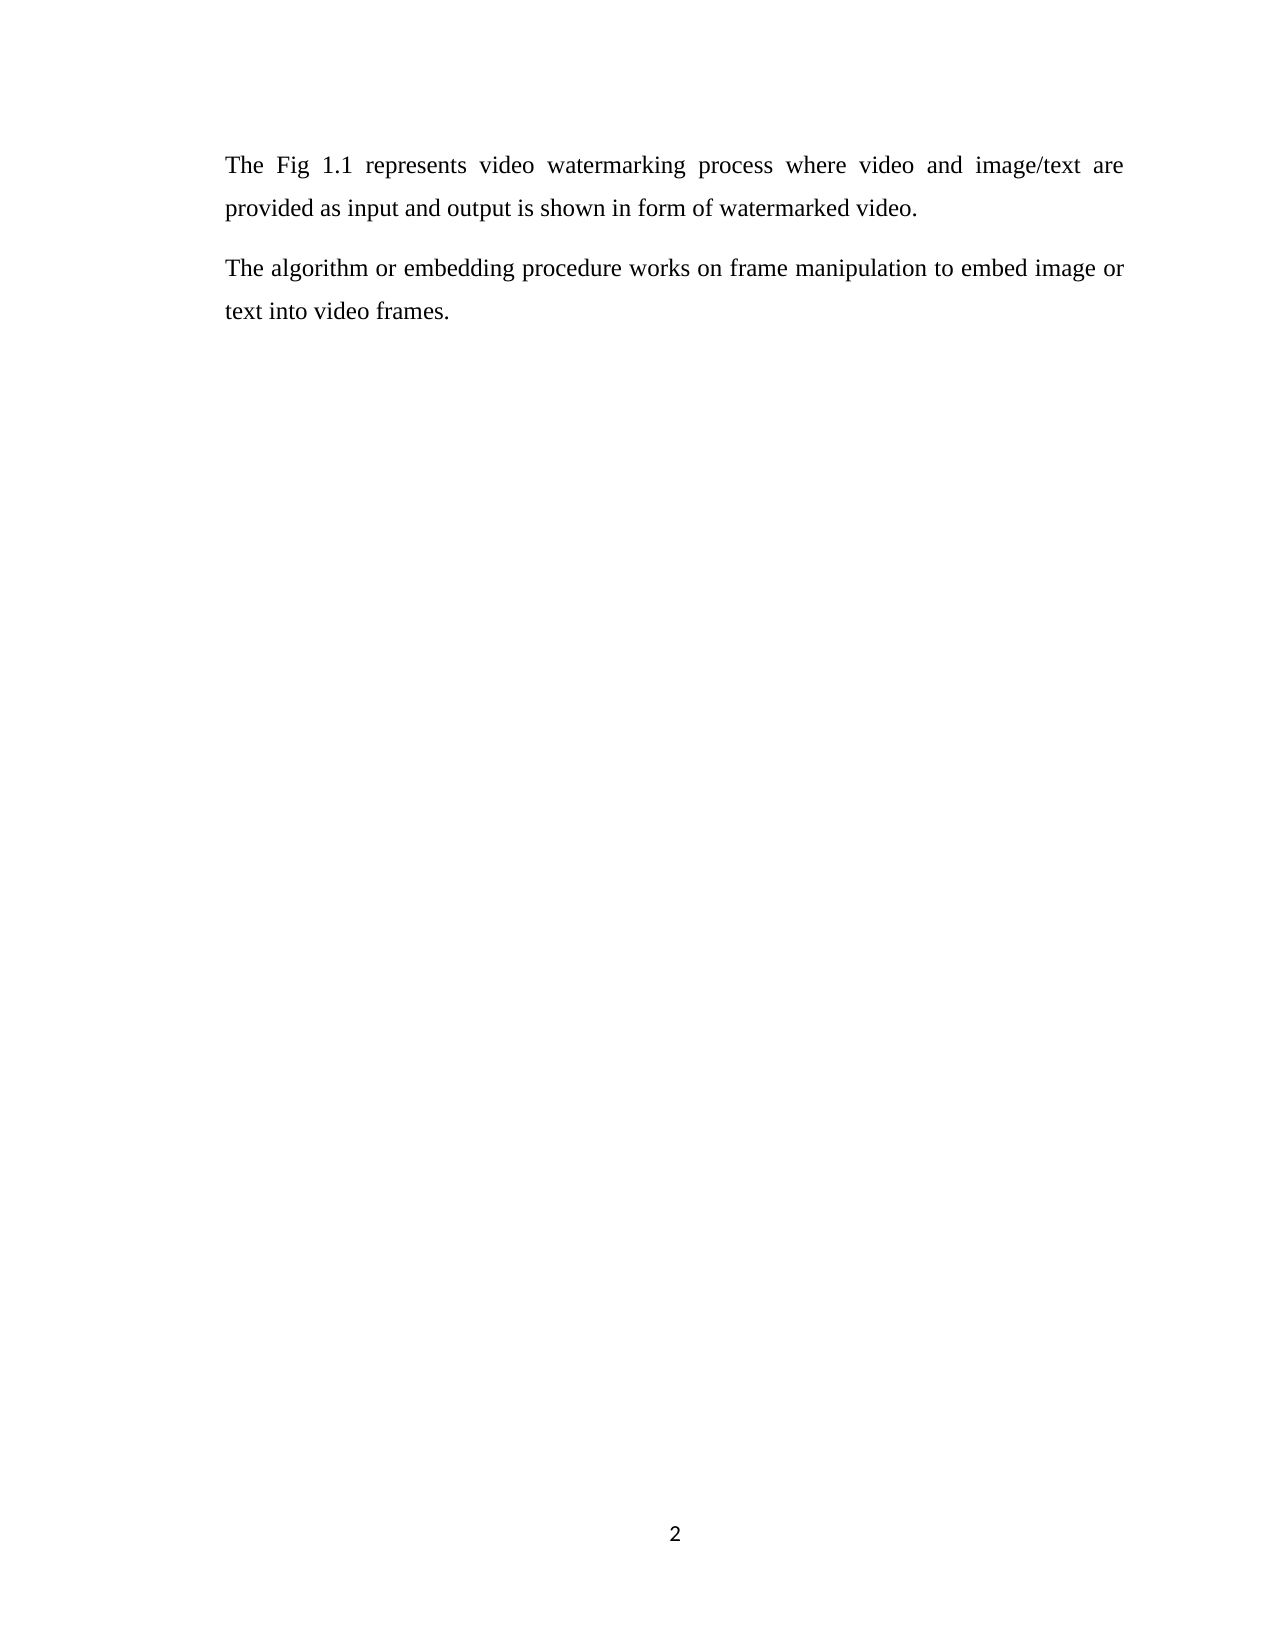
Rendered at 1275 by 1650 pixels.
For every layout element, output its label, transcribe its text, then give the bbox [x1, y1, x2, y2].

text The Fig 1.1 represents video watermarking process where video and image/text are provided as input and output is shown in form of watermarked video. [225, 150, 1125, 222]
text The algorithm or embedding procedure works on frame manipulation to embed image or text into video frames. [225, 253, 1125, 325]
